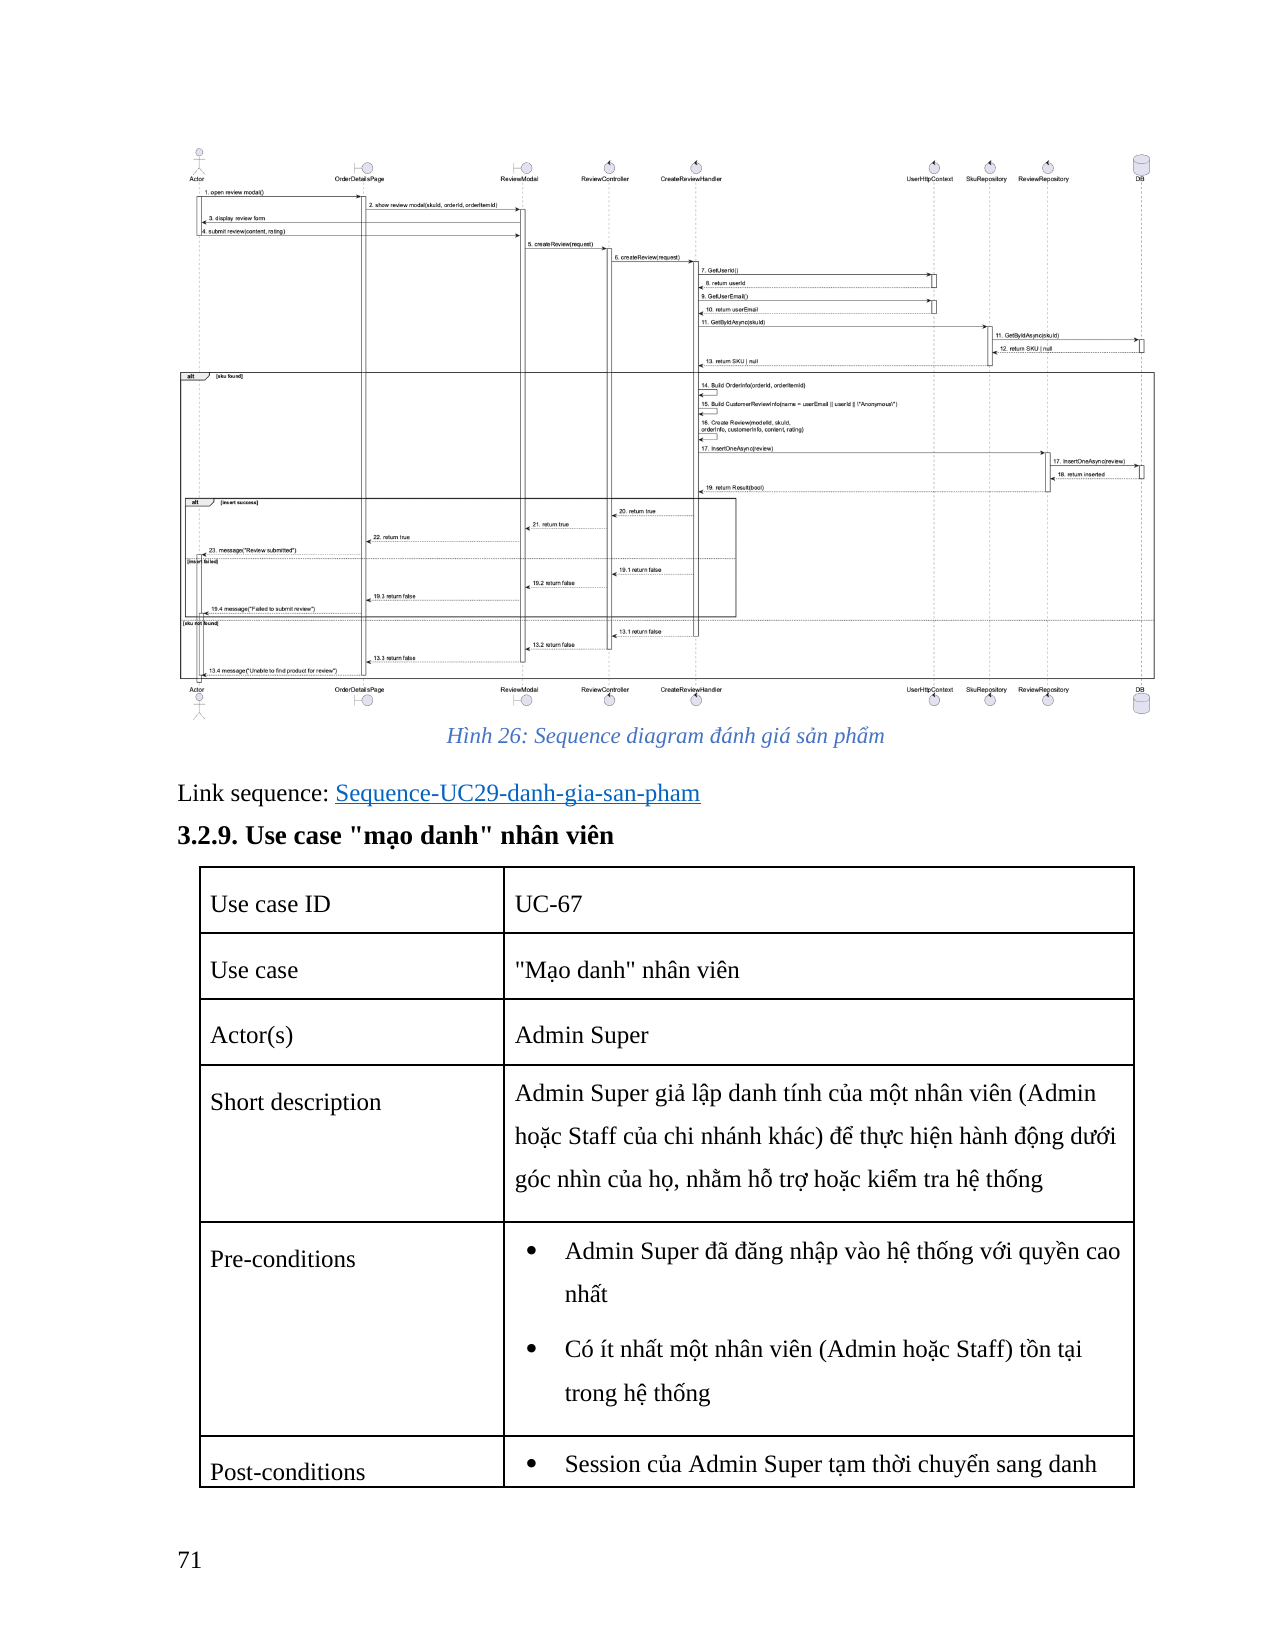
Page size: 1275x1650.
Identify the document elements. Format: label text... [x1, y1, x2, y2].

picture [177, 147, 1157, 722]
table_header UC-67 [505, 868, 1133, 932]
text Link sequence: Sequence-UC29-danh-gia-san-pham [177, 778, 1156, 807]
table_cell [505, 1437, 1133, 1486]
table_cell Actor(s) [201, 1000, 503, 1064]
subtitle Use case "mạo danh" nhân viên [177, 819, 1156, 850]
table_header Use case ID [201, 868, 503, 932]
table_cell Admin Super đã đăng nhập vào hệ thống với quyền cao nhất Có ít nhất một nhân viên (Admin hoặc Staff) tồn tại trong hệ thống [505, 1223, 1133, 1434]
table_cell Admin Super giả lập danh tính của một nhân viên (Admin hoặc Staff của chi nhánh khác) để thực hiện hành động dưới góc nhìn của họ, nhằm hỗ trợ hoặc kiểm tra hệ thống [505, 1066, 1133, 1221]
table_cell Use case [201, 934, 503, 998]
table_cell Short description [201, 1066, 503, 1221]
table_cell Admin Super [505, 1000, 1133, 1064]
table_cell Pre-conditions [201, 1223, 503, 1434]
table_cell "Mạo danh" nhân viên [505, 934, 1133, 998]
table_cell Post-conditions [201, 1437, 503, 1486]
text Hình 26: Sequence diagram đánh giá sản phẩm [177, 722, 1156, 748]
